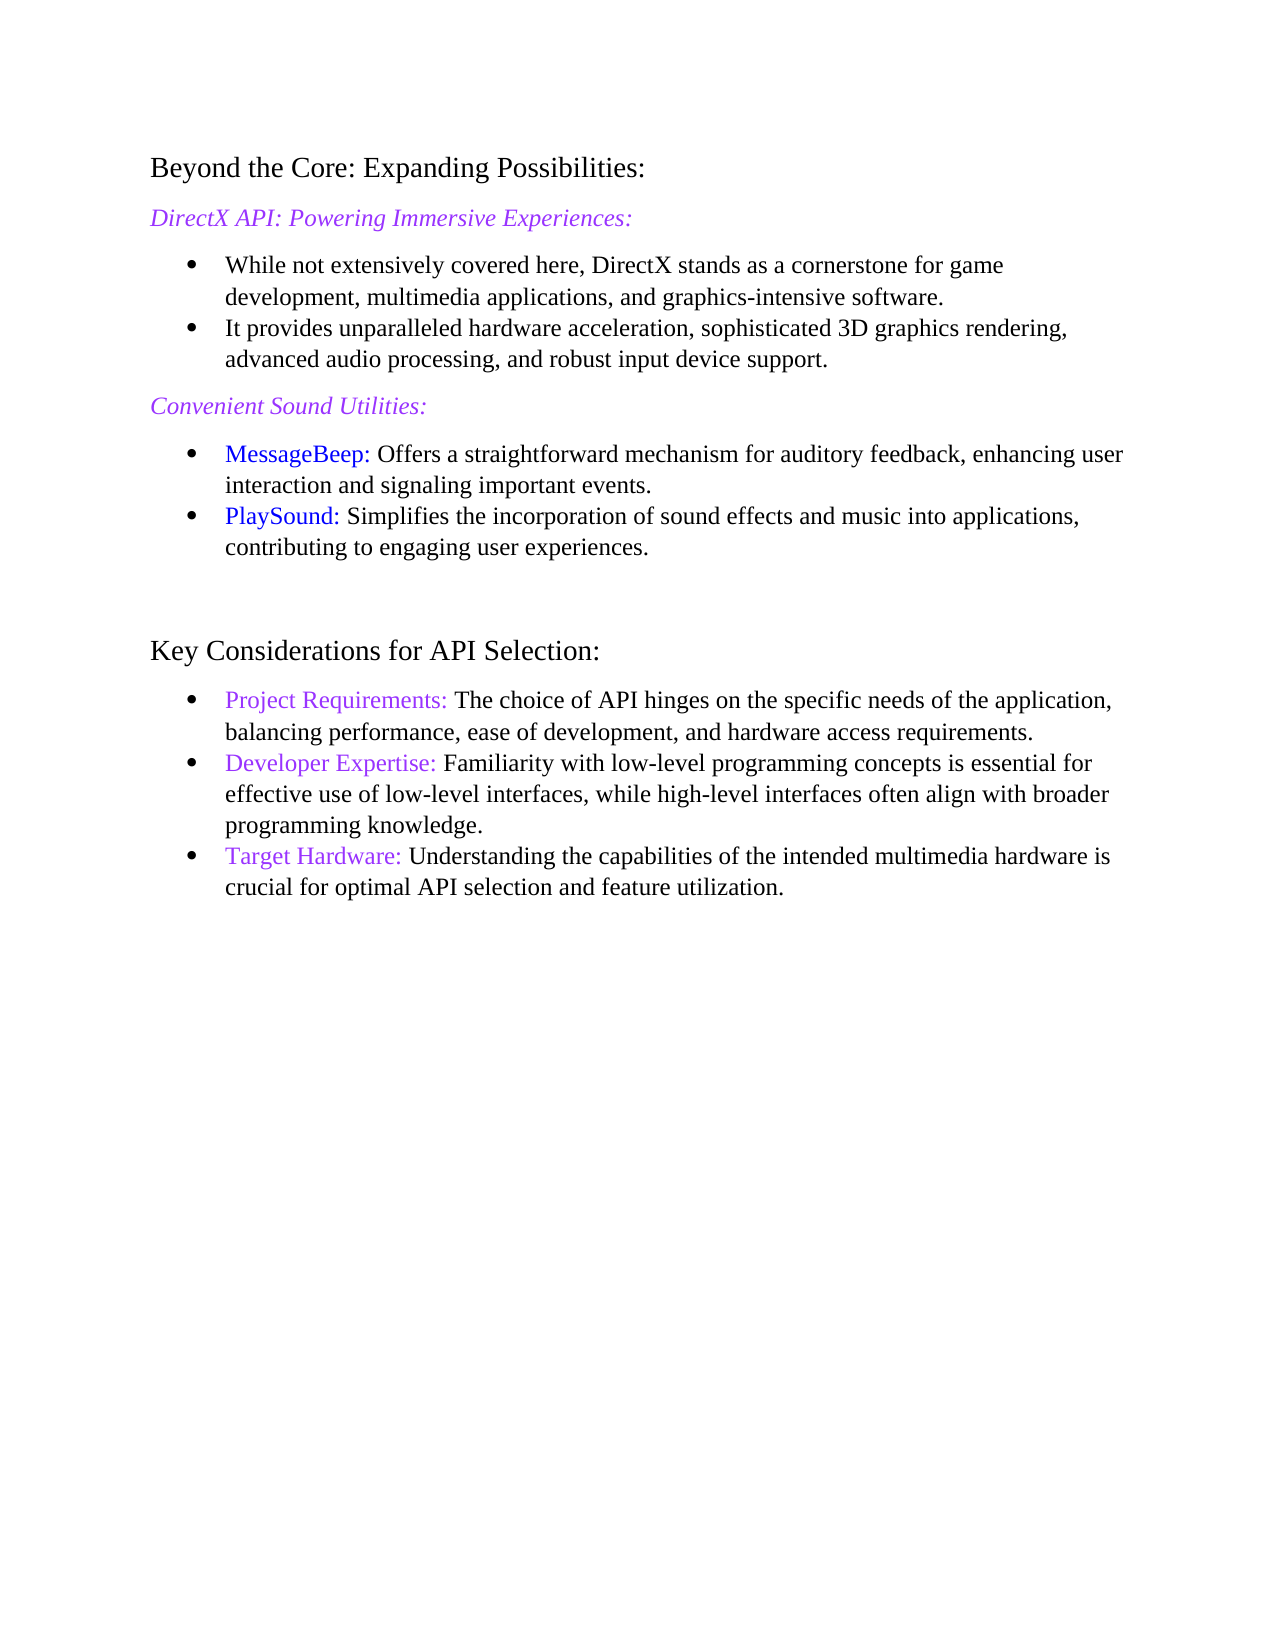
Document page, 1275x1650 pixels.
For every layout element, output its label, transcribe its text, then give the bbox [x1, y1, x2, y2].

list MessageBeep: Offers a straightforward mechanism for auditory feedback, enhancing user interaction and signaling important events. [187, 439, 1125, 499]
list It provides unparalleled hardware acceleration, sophisticated 3D graphics rendering, advanced audio processing, and robust input device support. [187, 313, 1125, 372]
text Convenient Sound Utilities: [150, 391, 1125, 420]
list Developer Expertise: Familiarity with low-level programming concepts is essential for effective use of low-level interfaces, while high-level interfaces often align with broader programming knowledge. [187, 748, 1125, 838]
text Key Considerations for API Selection: [150, 633, 1125, 666]
list PlaySound: Simplifies the incorporation of sound effects and music into applications, contributing to engaging user experiences. [187, 501, 1125, 561]
text Beyond the Core: Expanding Possibilities: [150, 150, 1125, 183]
list Target Hardware: Understanding the capabilities of the intended multimedia hardware is crucial for optimal API selection and feature utilization. [187, 841, 1125, 901]
text DirectX API: Powering Immersive Experiences: [150, 203, 1125, 232]
list Project Requirements: The choice of API hinges on the specific needs of the application, balancing performance, ease of development, and hardware access requirements. [187, 686, 1125, 745]
list While not extensively covered here, DirectX stands as a cornerstone for game development, multimedia applications, and graphics-intensive software. [187, 251, 1125, 310]
